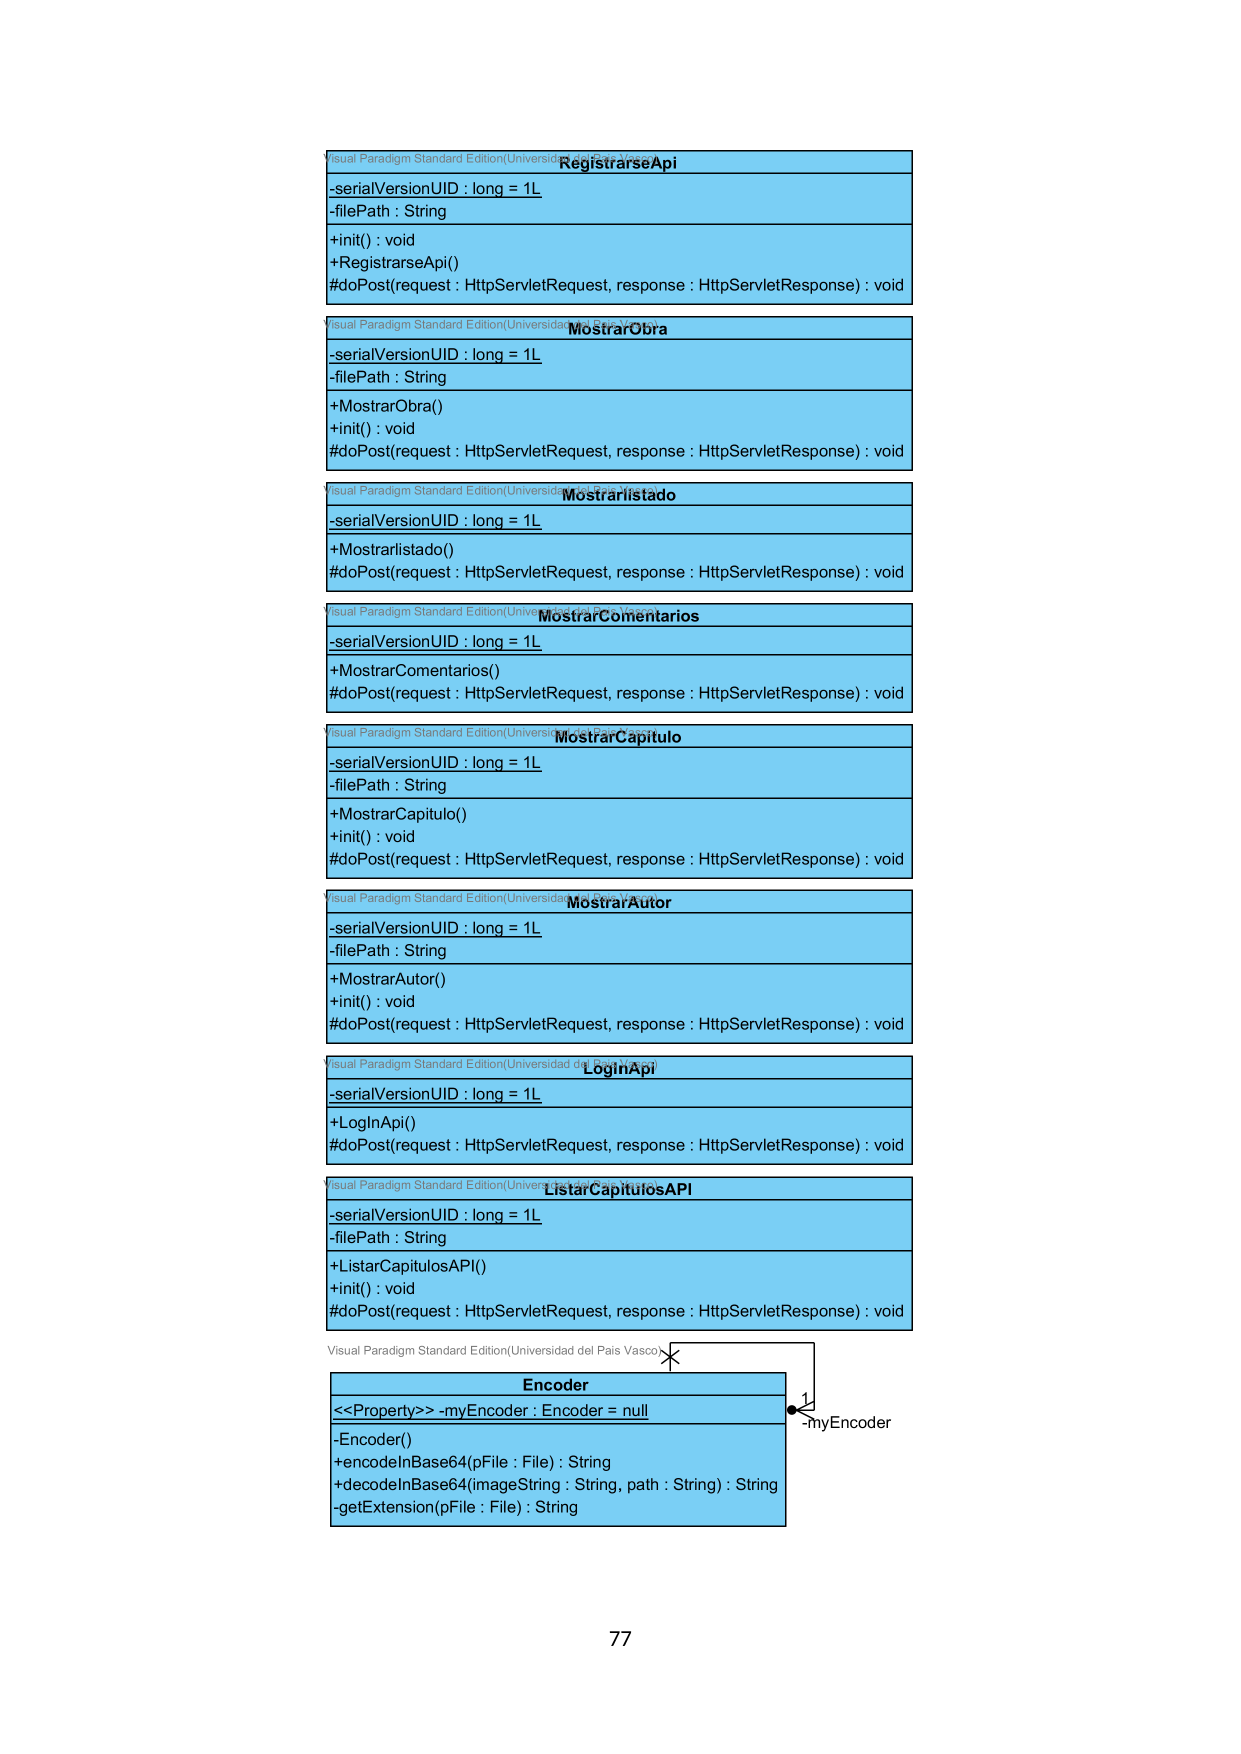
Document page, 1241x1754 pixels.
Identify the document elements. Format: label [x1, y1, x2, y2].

picture [323, 479, 918, 597]
picture [327, 1340, 913, 1532]
picture [323, 313, 918, 476]
picture [323, 1174, 918, 1336]
picture [323, 887, 918, 1049]
picture [323, 1053, 918, 1170]
picture [323, 147, 918, 310]
picture [323, 721, 918, 884]
picture [323, 600, 918, 718]
